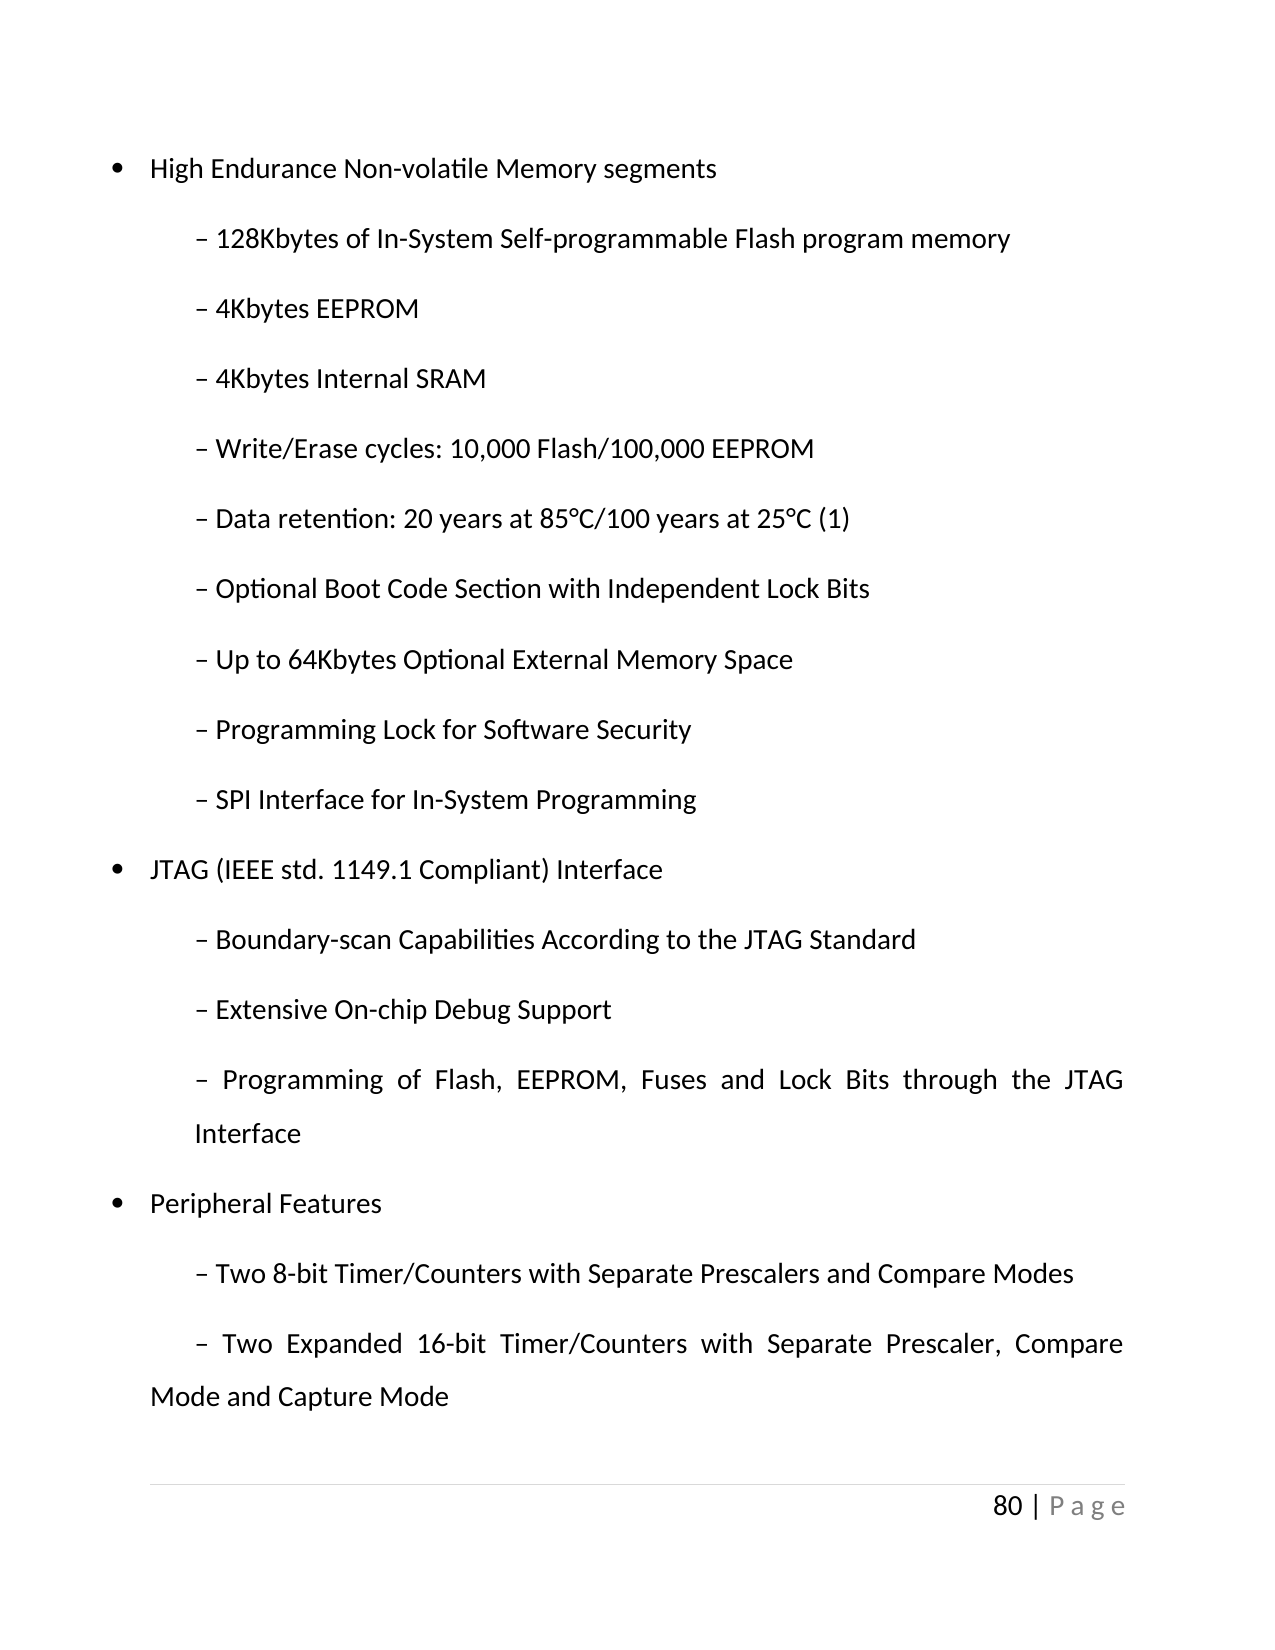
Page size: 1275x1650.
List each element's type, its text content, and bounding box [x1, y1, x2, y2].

list Peripheral Features [112, 1185, 1125, 1221]
text – Programming Lock for Software Security [150, 711, 1125, 746]
text – Data retention: 20 years at 85°C/100 years at 25°C (1) [150, 501, 1125, 536]
list High Endurance Non-volatile Memory segments [112, 150, 1125, 186]
text – Optional Boot Code Section with Independent Lock Bits [150, 571, 1125, 606]
text – 4Kbytes Internal SRAM [150, 360, 1125, 396]
list JTAG (IEEE std. 1149.1 Compliant) Interface [112, 851, 1125, 887]
text – 4Kbytes EEPROM [150, 290, 1125, 326]
text – SPI Interface for In-System Programming [150, 781, 1125, 817]
text – Write/Erase cycles: 10,000 Flash/100,000 EEPROM [150, 430, 1125, 466]
text – Two 8-bit Timer/Counters with Separate Prescalers and Compare Modes [150, 1255, 1125, 1291]
text – Extensive On-chip Debug Support [150, 991, 1125, 1027]
text – 128Kbytes of In-System Self-programmable Flash program memory [150, 220, 1125, 256]
text – Up to 64Kbytes Optional External Memory Space [150, 641, 1125, 676]
text – Programming of Flash, EEPROM, Fuses and Lock Bits through the JTAG Interface [194, 1061, 1125, 1150]
text – Two Expanded 16-bit Timer/Counters with Separate Prescaler, Compare Mode and Capture Mode [150, 1325, 1125, 1414]
text – Boundary-scan Capabilities According to the JTAG Standard [150, 921, 1125, 957]
